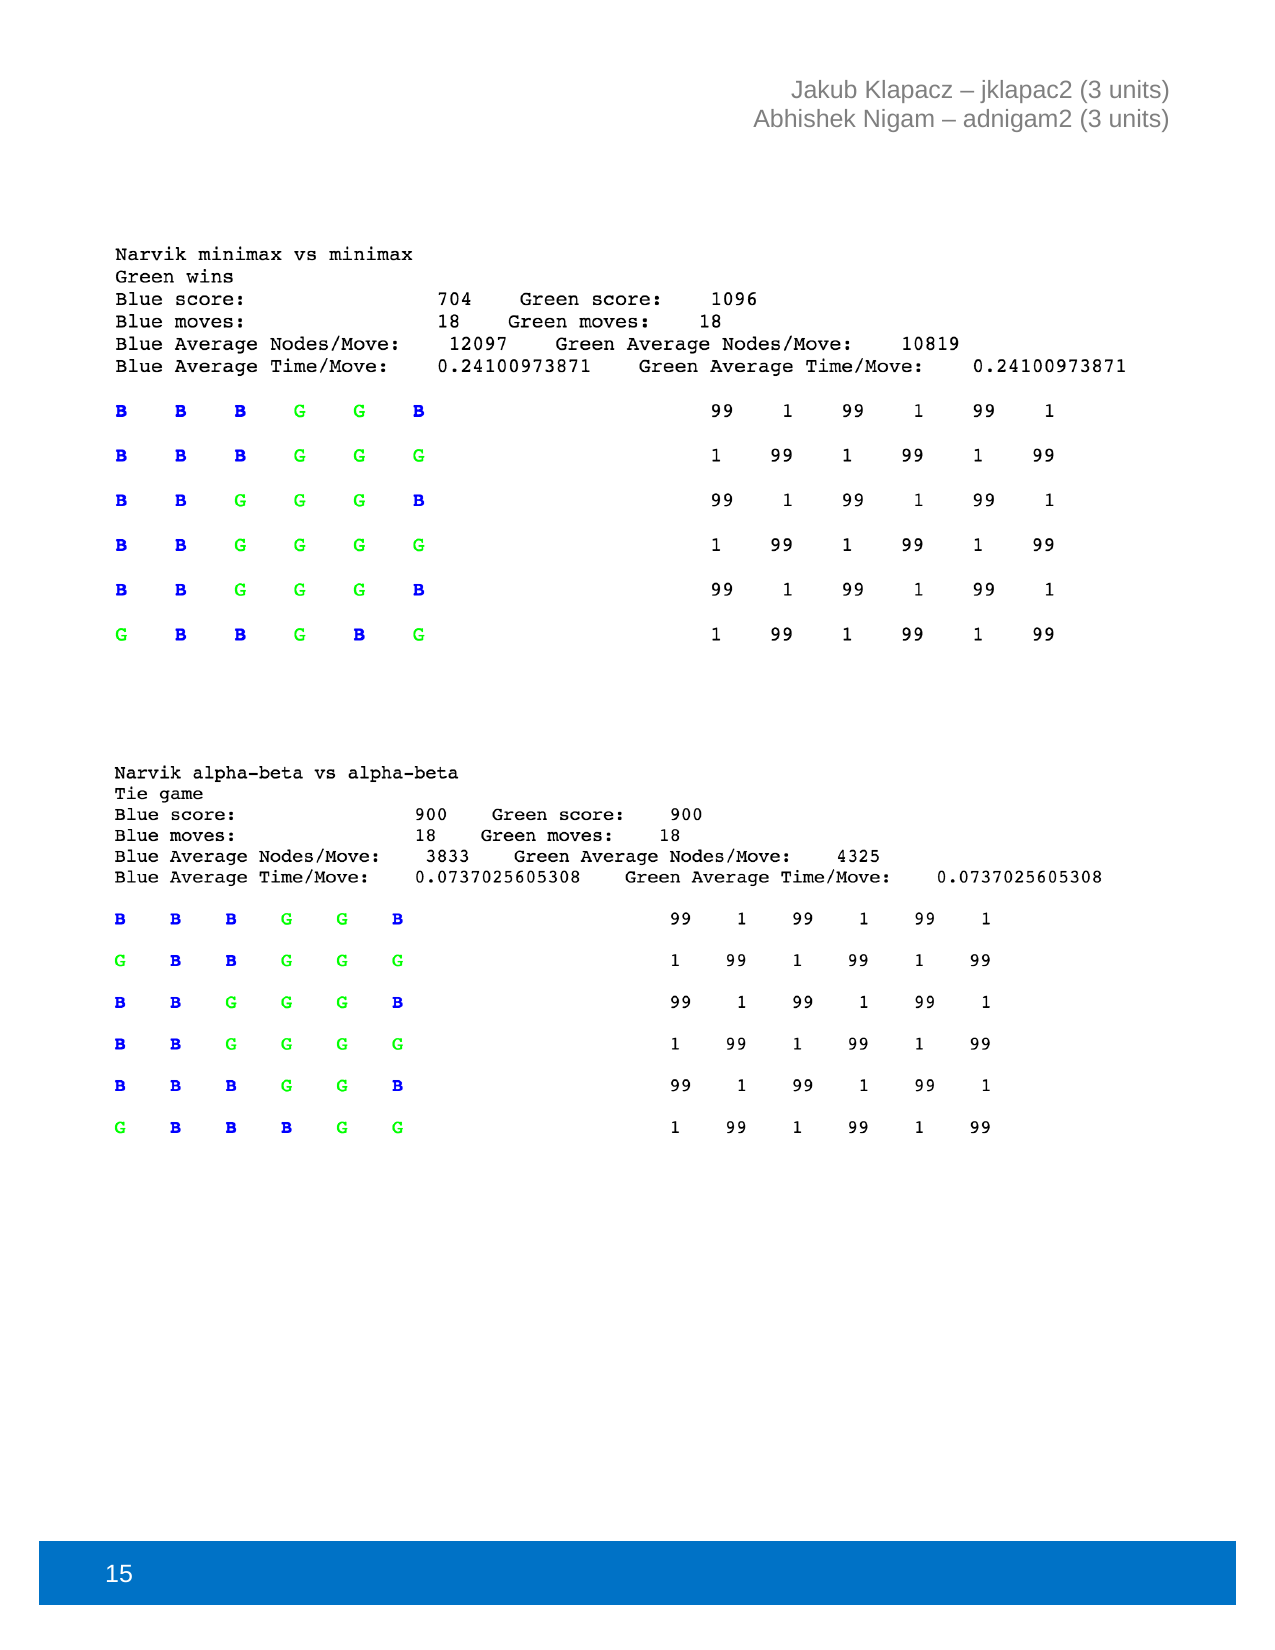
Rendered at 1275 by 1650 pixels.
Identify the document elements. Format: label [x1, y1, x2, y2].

picture [105, 214, 1170, 681]
picture [105, 728, 1170, 1164]
